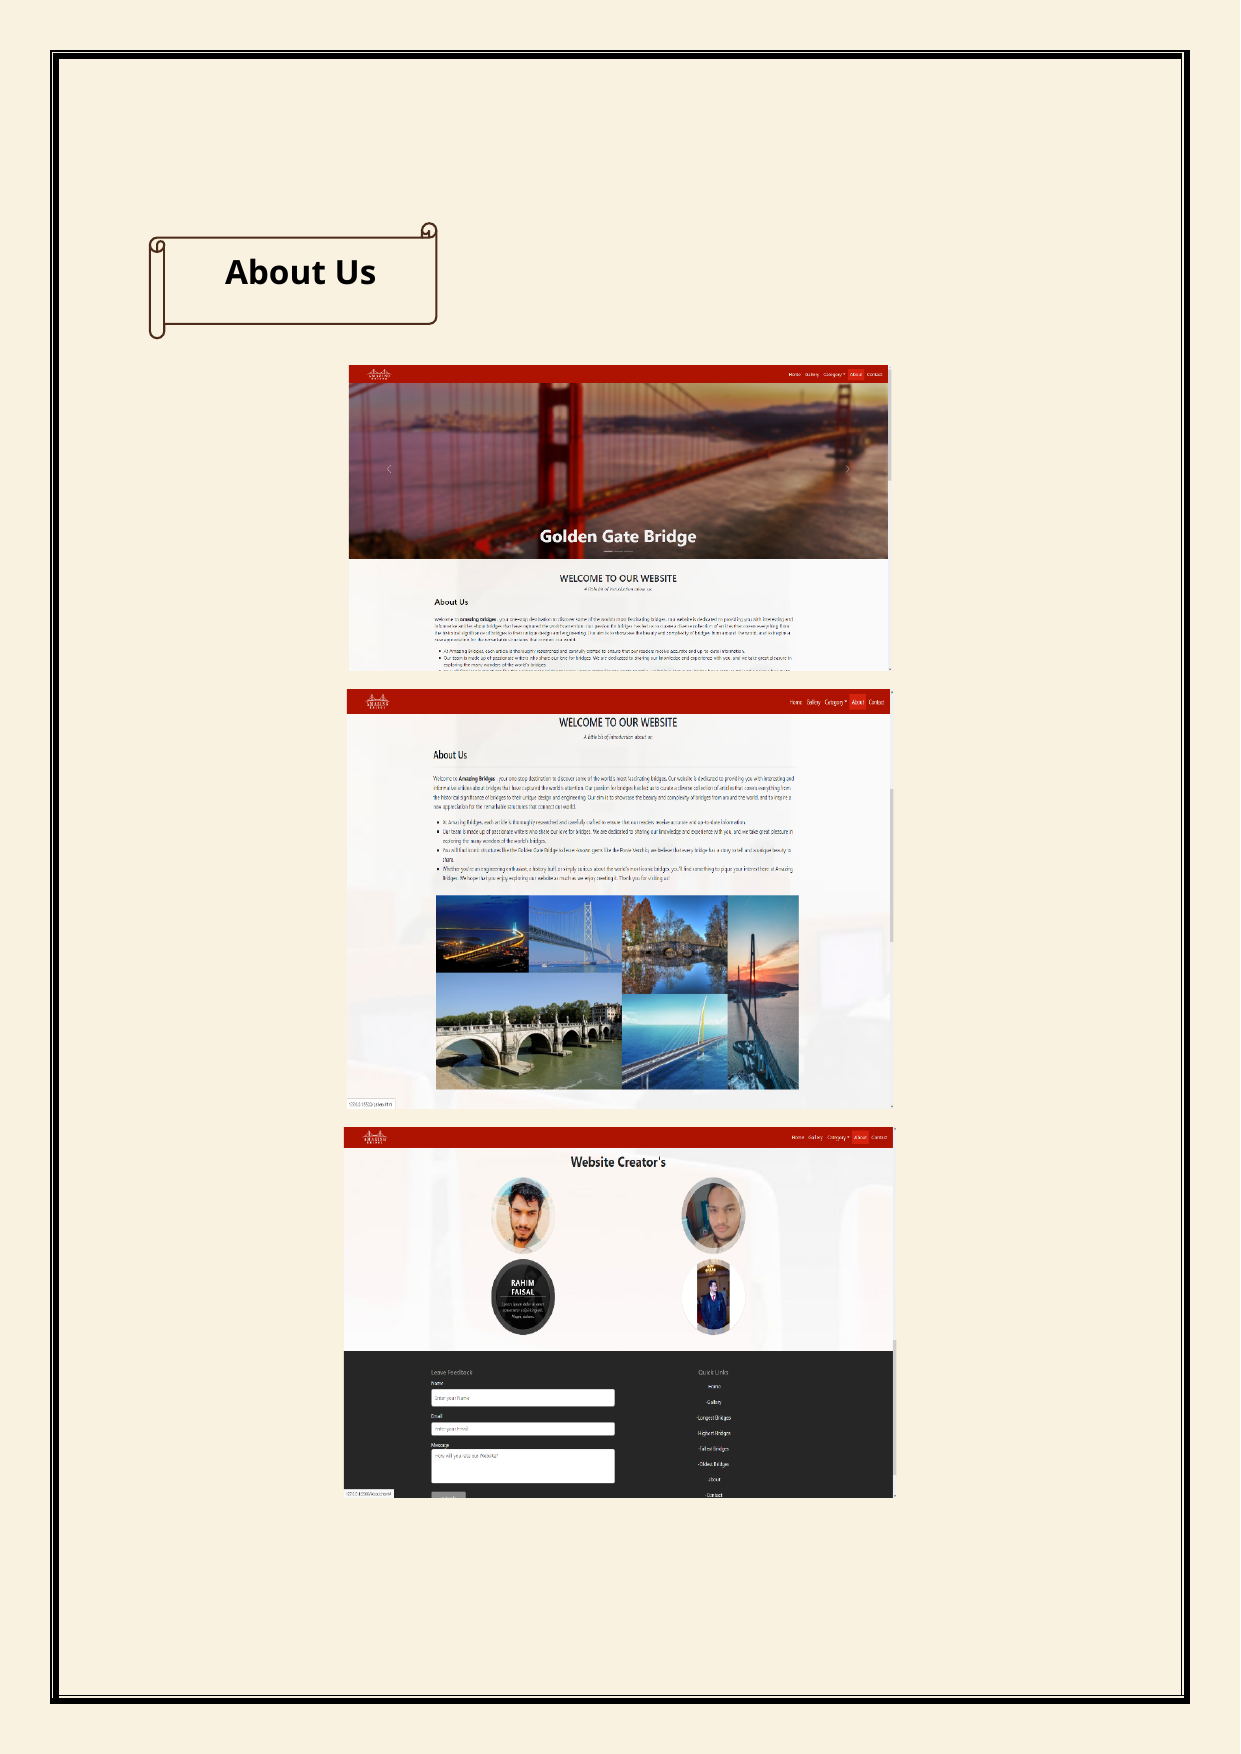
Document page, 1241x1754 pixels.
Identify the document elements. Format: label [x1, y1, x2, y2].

picture [346, 689, 894, 1109]
picture [343, 1127, 897, 1498]
picture [348, 365, 892, 671]
